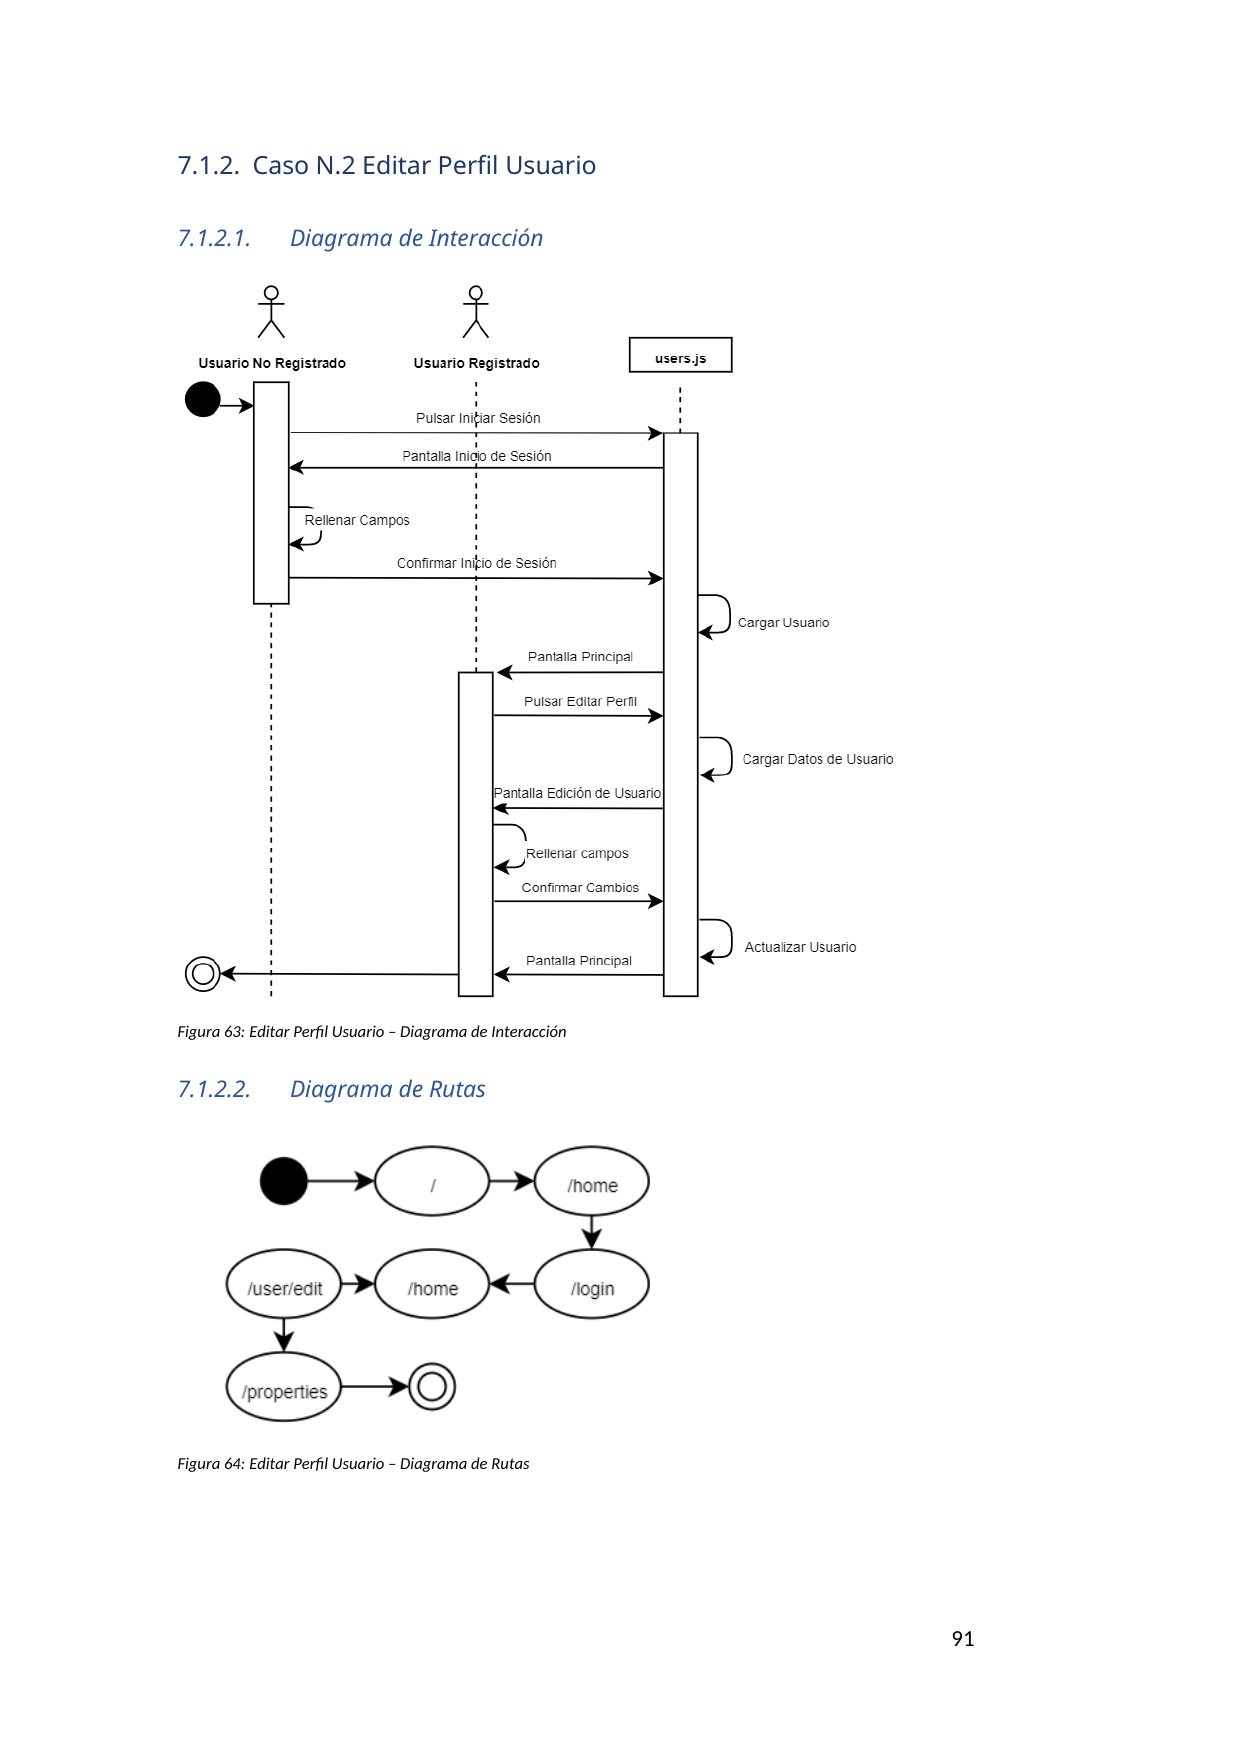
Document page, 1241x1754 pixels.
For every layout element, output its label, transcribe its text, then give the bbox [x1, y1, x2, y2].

text Figura 64: Editar Perfil Usuario – Diagrama de Rutas [177, 1453, 974, 1473]
text Figura 63: Editar Perfil Usuario – Diagrama de Interacción [177, 1021, 974, 1042]
subtitle Diagrama de Rutas [177, 1072, 974, 1104]
subtitle Caso N.2 Editar Perfil Usuario [177, 148, 974, 182]
picture [177, 280, 896, 1003]
subtitle Diagrama de Interacción [177, 222, 974, 253]
picture [177, 1131, 680, 1435]
